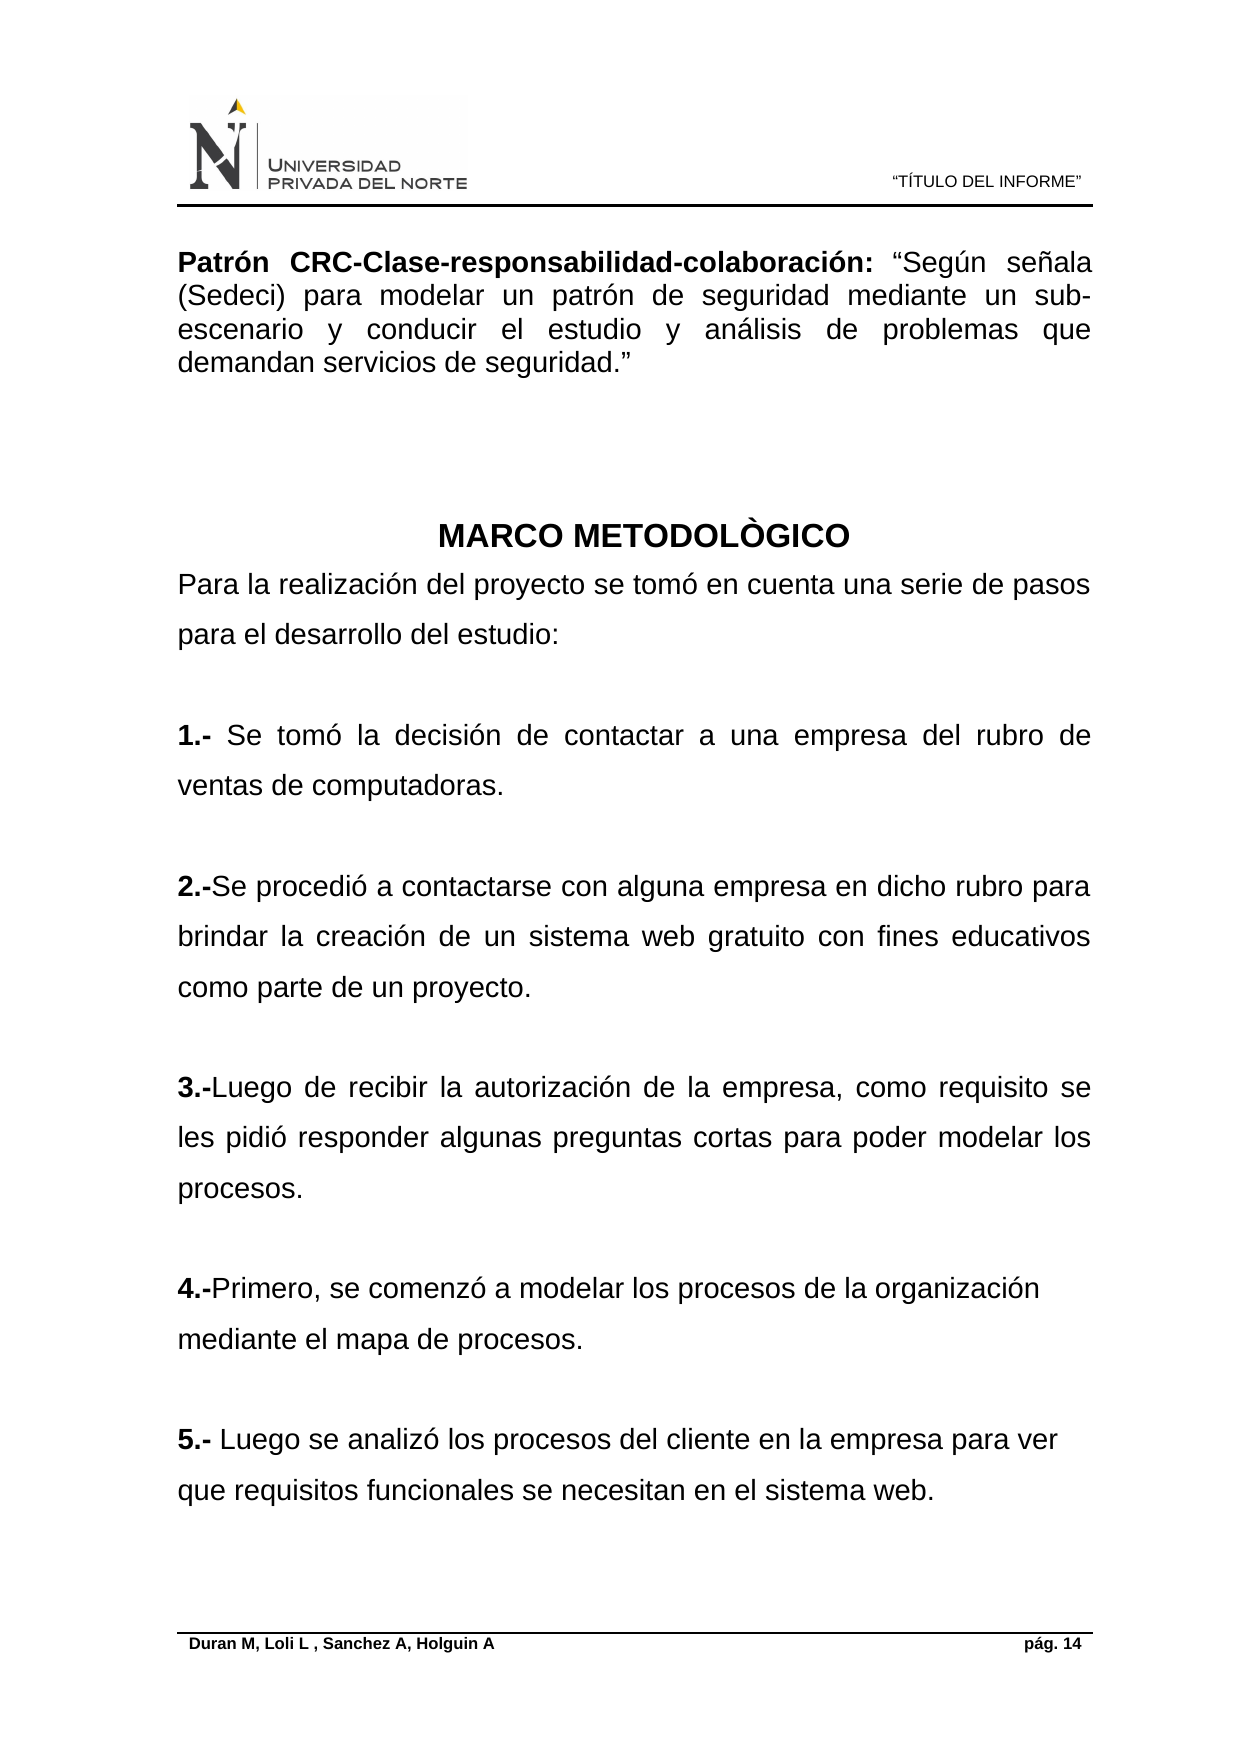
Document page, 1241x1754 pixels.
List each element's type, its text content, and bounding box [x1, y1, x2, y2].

text 1.- Se tomó la decisión de contactar a una empresa del rubro de ventas de computadoras. [177, 718, 1092, 802]
text Patrón CRC-Clase-responsabilidad-colaboración: “Según señala (Sedeci) para modelar un patrón de seguridad mediante un sub-escenario y conducir el estudio y análisis de problemas que demandan servicios de seguridad.” [177, 245, 1092, 379]
text 2.-Se procedió a contactarse con alguna empresa en dicho rubro para brindar la creación de un sistema web gratuito con fines educativos como parte de un proyecto. [177, 869, 1092, 1003]
text Para la realización del proyecto se tomó en cuenta una serie de pasos para el desarrollo del estudio: [177, 567, 1092, 651]
text 4.-Primero, se comenzó a modelar los procesos de la organización mediante el mapa de procesos. 5.- Luego se analizó los procesos del cliente en la empresa para ver que requisitos funcionales se necesitan en el sistema web. [177, 1271, 1092, 1506]
picture [188, 95, 469, 191]
text 3.-Luego de recibir la autorización de la empresa, como requisito se les pidió responder algunas preguntas cortas para poder modelar los procesos. [177, 1070, 1092, 1204]
subtitle MARCO METODOLÒGICO [290, 516, 1092, 554]
